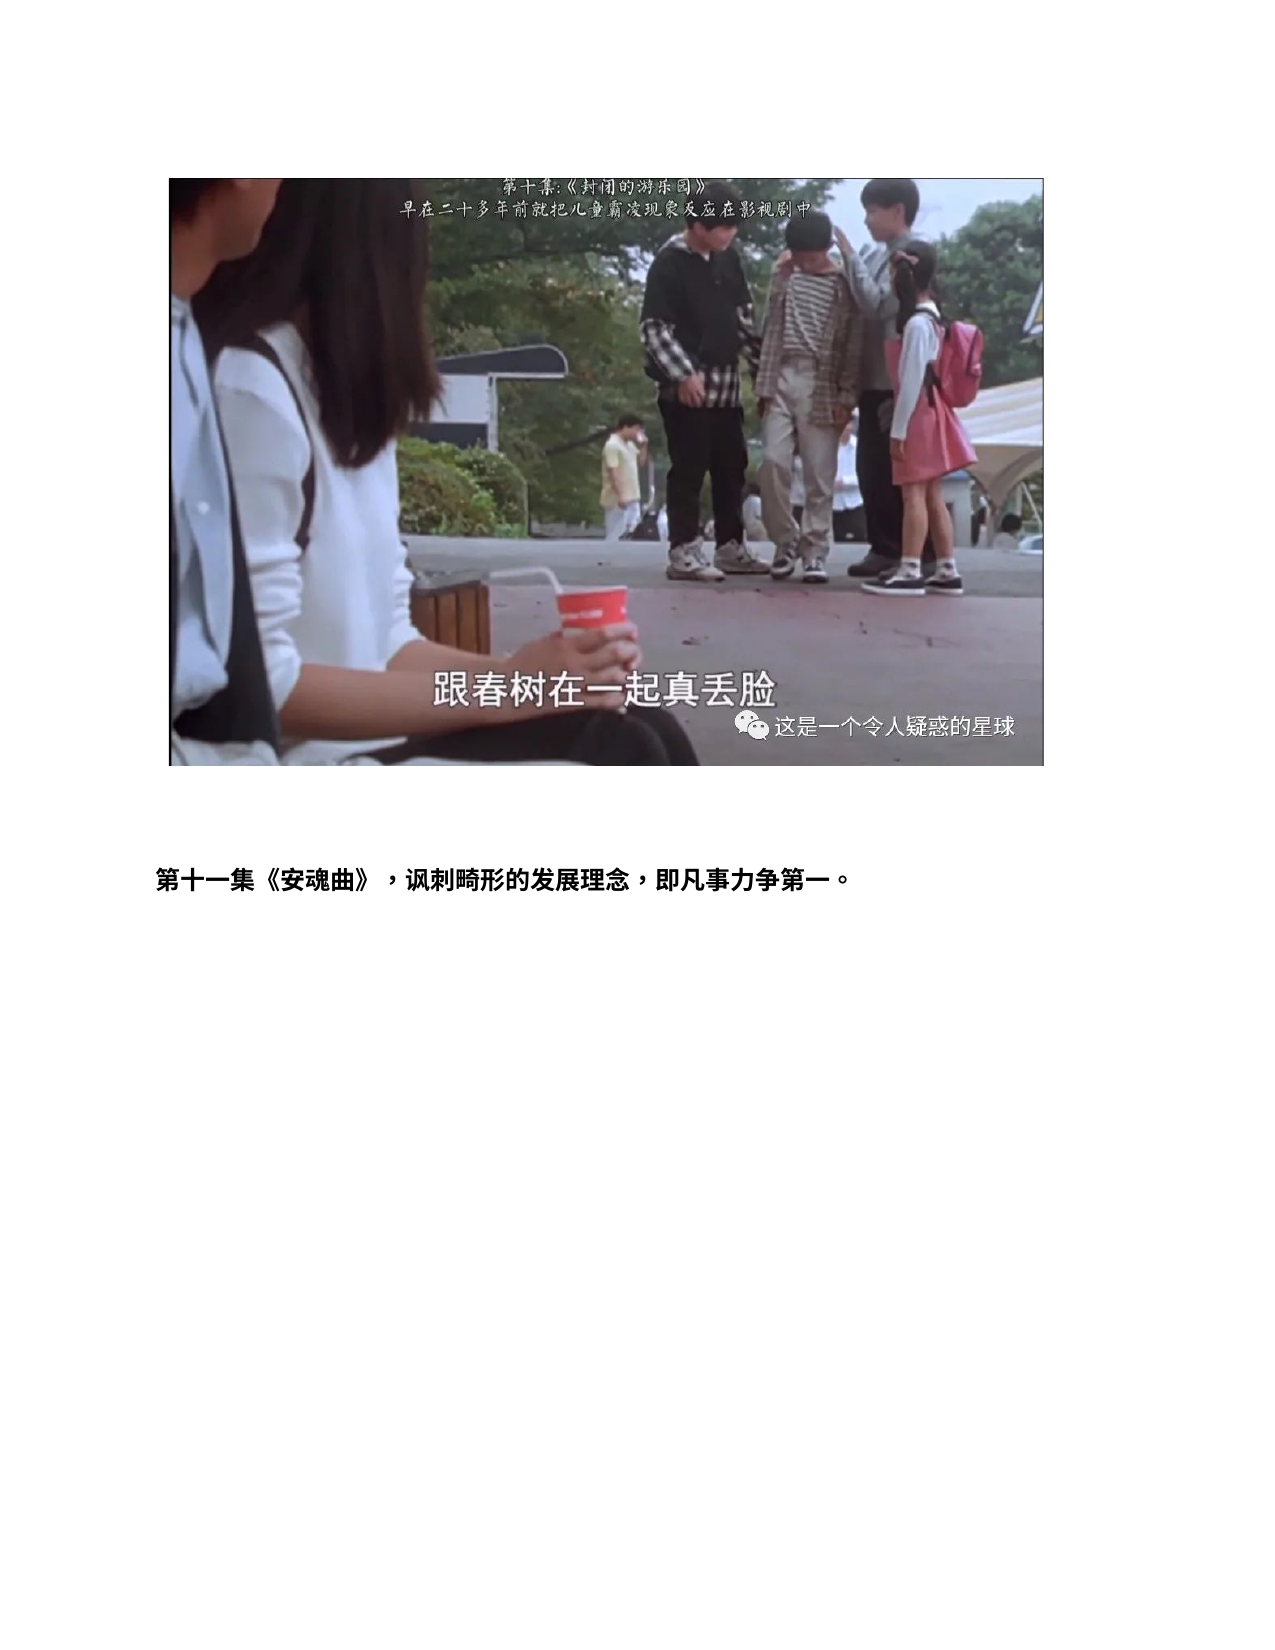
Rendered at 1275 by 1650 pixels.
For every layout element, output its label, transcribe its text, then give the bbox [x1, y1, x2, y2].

text 第十一集《安魂曲》，讽刺畸形的发展理念，即凡事力争第一。 [150, 867, 1125, 895]
picture [168, 178, 1044, 766]
